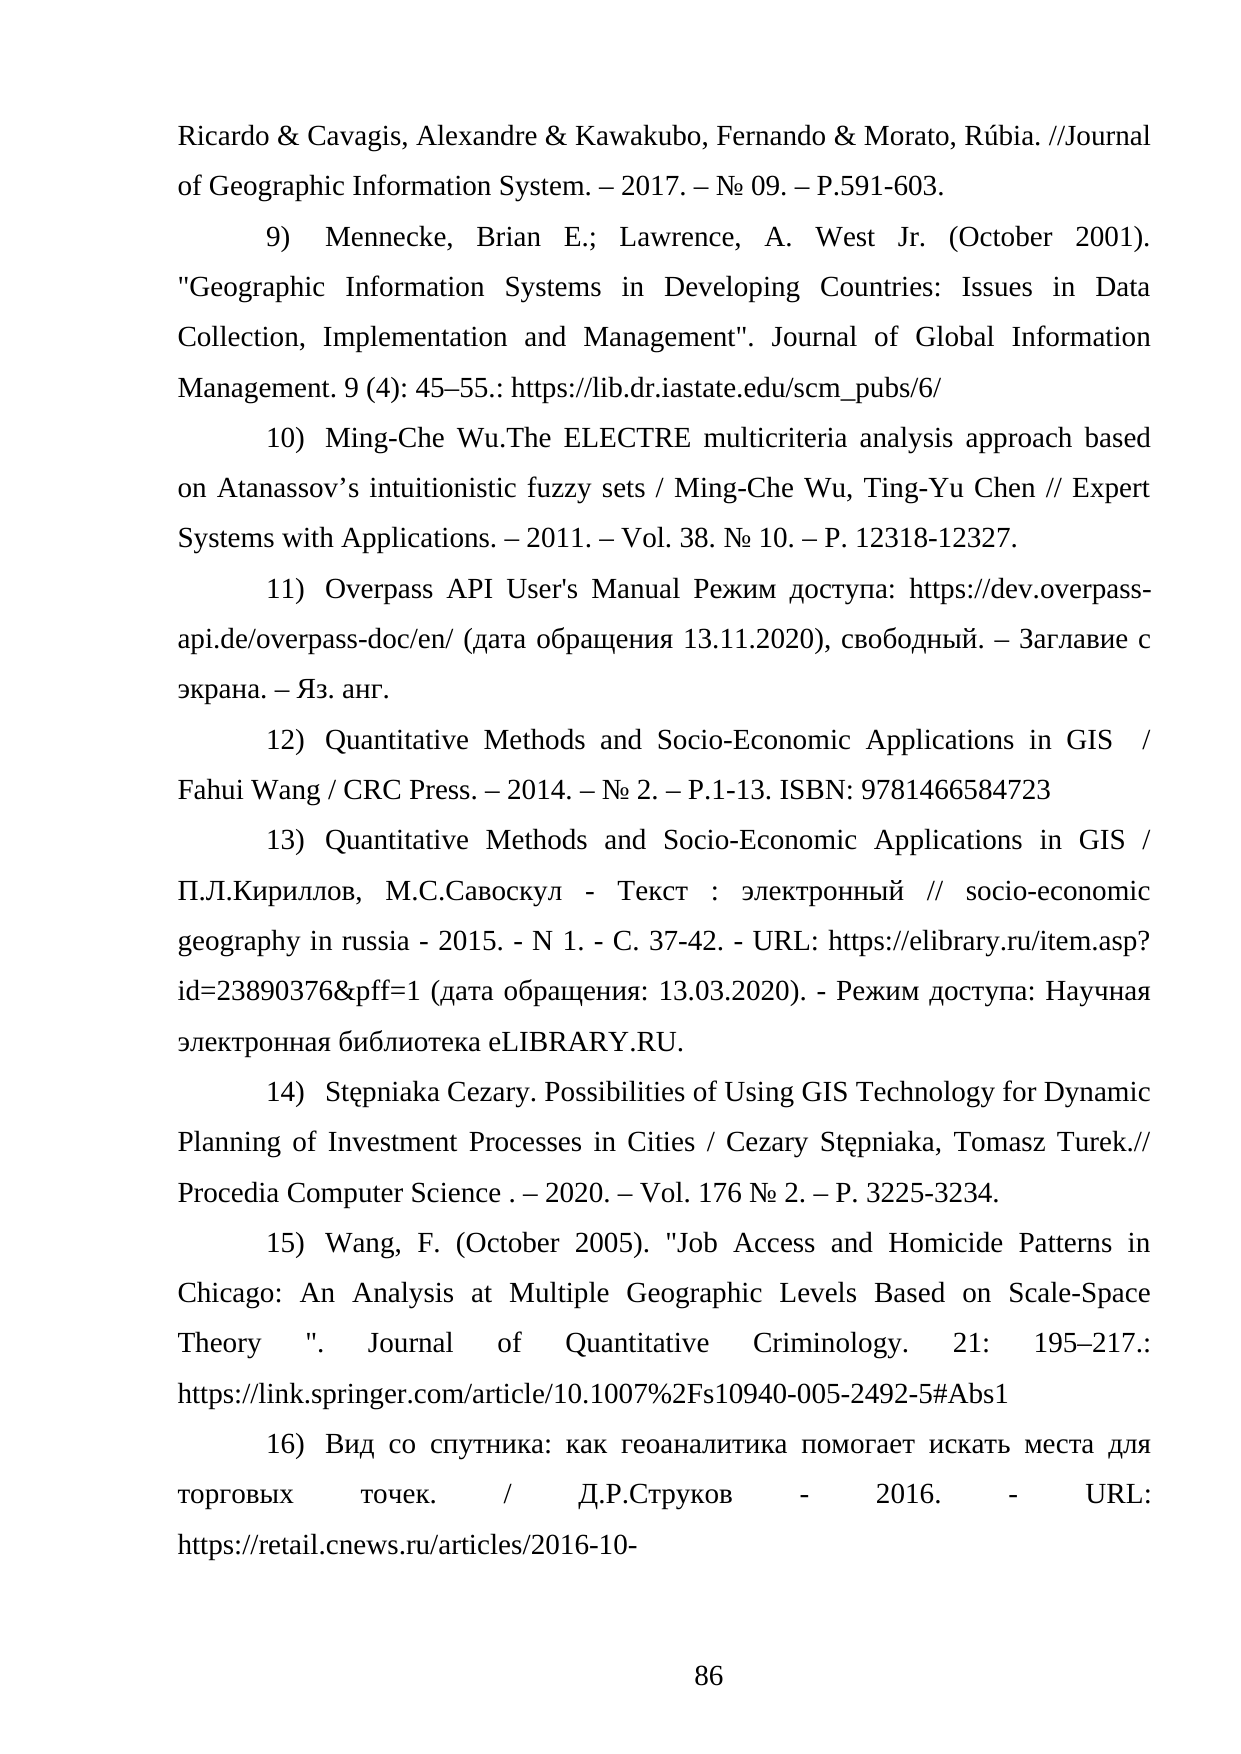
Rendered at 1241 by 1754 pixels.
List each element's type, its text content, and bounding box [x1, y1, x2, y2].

list Quantitative Methods and Socio-Economic Applications in GIS / П.Л.Кириллов, М.С.Савоскул - Текст : электронный // socio-economic geography in russia - 2015. - N 1. - С. 37-42. - URL: https://elibrary.ru/item.asp?id=23890376&pff=1 (дата обращения: 13.03.2020). - Режим доступа: Научная электронная библиотека eLIBRARY.RU. [177, 822, 1152, 1057]
list Wang, F. (October 2005). "Job Access and Homicide Patterns in Chicago: An Analysis at Multiple Geographic Levels Based on Scale-Space Theory ". Journal of Quantitative Criminology. 21: 195–217.: https://link.springer.com/article/10.1007%2Fs10940-005-2492-5#Abs1 [177, 1225, 1152, 1409]
list Quantitative Methods and Socio-Economic Applications in GIS / Fahui Wang / CRC Press. – 2014. – № 2. – P.1-13. ISBN: 9781466584723 [177, 722, 1152, 806]
list Mennecke, Brian E.; Lawrence, A. West Jr. (October 2001). "Geographic Information Systems in Developing Countries: Issues in Data Collection, Implementation and Management". Journal of Global Information Management. 9 (4): 45–55.: https://lib.dr.iastate.edu/scm_pubs/6/ [177, 219, 1152, 403]
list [177, 118, 1152, 202]
list Stępniaka Cezary. Possibilities of Using GIS Technology for Dynamic Planning of Investment Processes in Cities / Cezary Stępniaka, Tomasz Turek.// Procedia Computer Science . – 2020. – Vol. 176 № 2. – P. 3225-3234. [177, 1074, 1152, 1208]
list Ming-Che Wu.The ELECTRE multicriteria analysis approach based on Atanassov’s intuitionistic fuzzy sets / Ming-Che Wu, Ting-Yu Chen // Expert Systems with Applications. – 2011. – Vol. 38. № 10. – P. 12318-12327. [177, 420, 1152, 554]
list Overpass API User's Manual Режим доступа: https://dev.overpass-api.de/overpass-doc/en/ (дата обращения 13.11.2020), свободный. – Заглавие с экрана. – Яз. анг. [177, 571, 1152, 705]
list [177, 1426, 1152, 1560]
